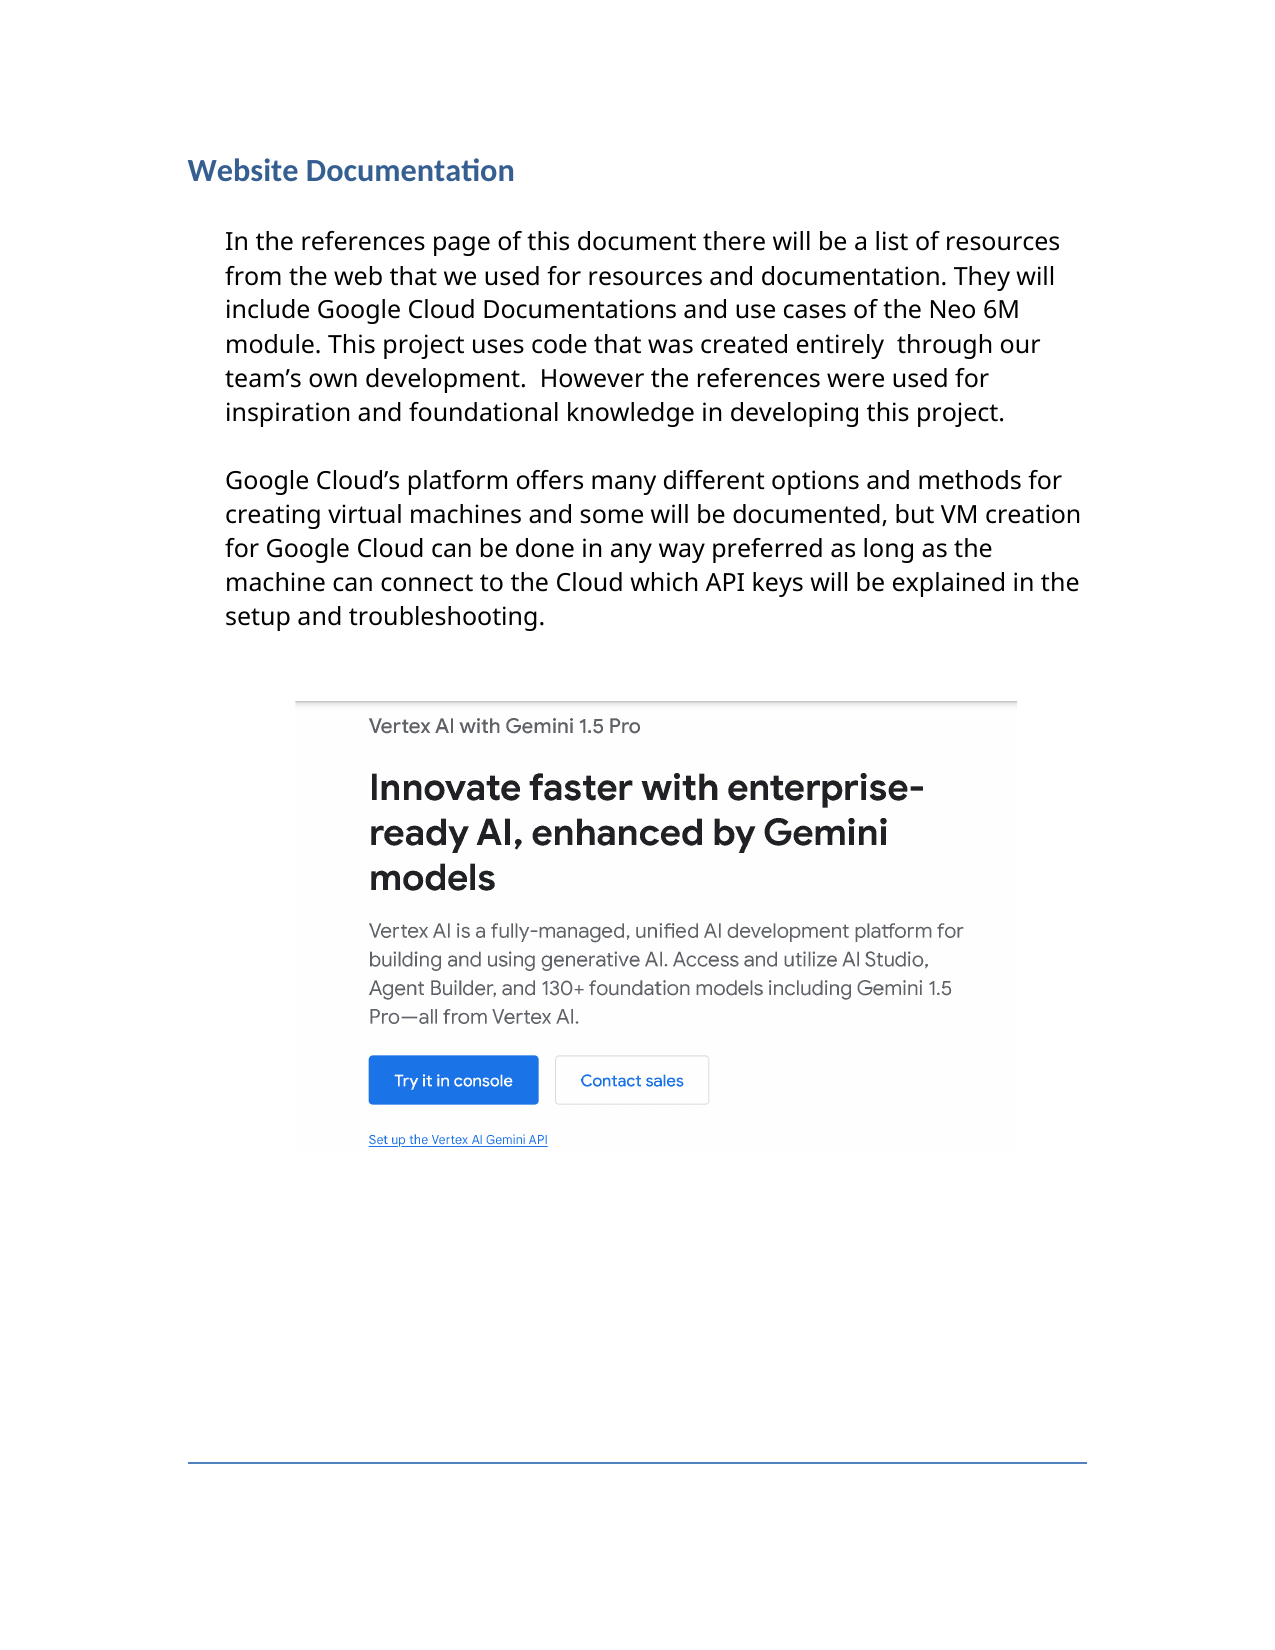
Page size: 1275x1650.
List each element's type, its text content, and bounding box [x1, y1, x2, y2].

text Google Cloud’s platform offers many different options and methods for creating virtual machines and some will be documented, but VM creation for Google Cloud can be done in any way preferred as long as the machine can connect to the Cloud which API keys will be explained in the setup and troubleshooting. [225, 462, 1087, 633]
text In the references page of this document there will be a list of resources from the web that we used for resources and documentation. They will include Google Cloud Documentations and use cases of the Neo 6M module. This project uses code that was created entirely through our team’s own development. However the references were used for inspiration and foundational knowledge in developing this project. [225, 224, 1087, 428]
subtitle Website Documentation [187, 150, 1087, 189]
picture [295, 701, 1018, 1153]
